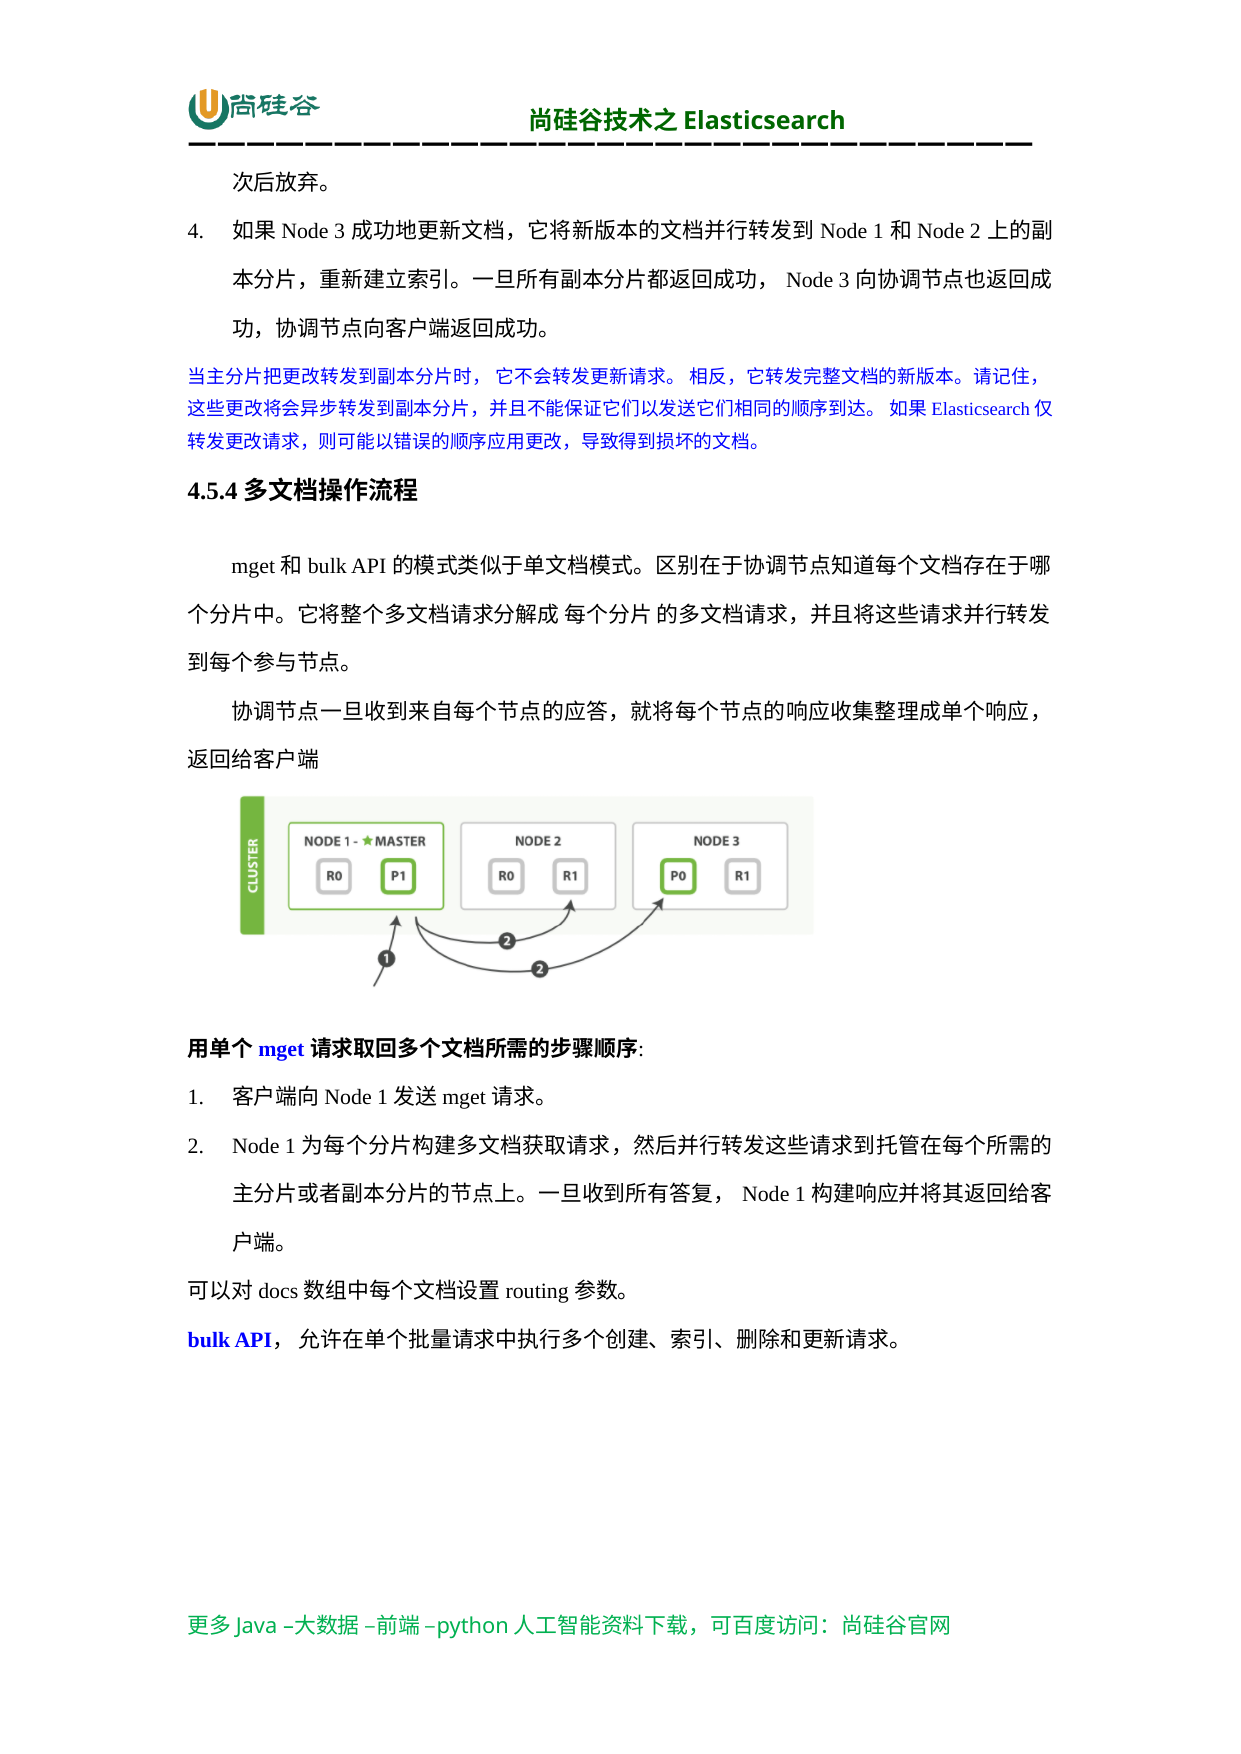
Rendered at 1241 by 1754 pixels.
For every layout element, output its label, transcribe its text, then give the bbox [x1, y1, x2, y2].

subtitle 4.5.4 多文档操作流程 [187, 456, 1053, 521]
text 可以对 docs 数组中每个文档设置 routing 参数。 [187, 1273, 1053, 1306]
list 如果 Node 3 成功地更新文档，它将新版本的文档并行转发到 Node 1 和 Node 2 上的副本分片，重新建立索引。一旦所有副本分片都返回成功， Node 3 向协调节点也返回成功，协调节点向客户端返回成功。 [187, 213, 1053, 343]
picture [187, 88, 320, 130]
text 用单个 mget 请求取回多个文档所需的步骤顺序: [187, 1031, 1053, 1063]
list 客户端向 Node 1 发送 mget 请求。 [187, 1079, 1053, 1111]
list Node 1 为每个分片构建多文档获取请求，然后并行转发这些请求到托管在每个所需的主分片或者副本分片的节点上。一旦收到所有答复， Node 1 构建响应并将其返回给客户端。 [187, 1127, 1053, 1257]
text bulk API， 允许在单个批量请求中执行多个创建、索引、删除和更新请求。 [187, 1321, 1053, 1354]
text mget 和 bulk API 的模式类似于单文档模式。区别在于协调节点知道每个文档存在于哪个分片中。它将整个多文档请求分解成 每个分片 的多文档请求，并且将这些请求并行转发到每个参与节点。 [187, 547, 1053, 677]
picture [231, 790, 821, 993]
text 当主分片把更改转发到副本分片时， 它不会转发更新请求。 相反，它转发完整文档的新版本。请记住，这些更改将会异步转发到副本分片，并且不能保证它们以发送它们相同的顺序到达。 如果Elasticsearch仅转发更改请求，则可能以错误的顺序应用更改，导致得到损坏的文档。 [187, 359, 1053, 456]
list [187, 165, 1053, 197]
text 协调节点一旦收到来自每个节点的应答，就将每个节点的响应收集整理成单个响应，返回给客户端 [187, 693, 1053, 774]
